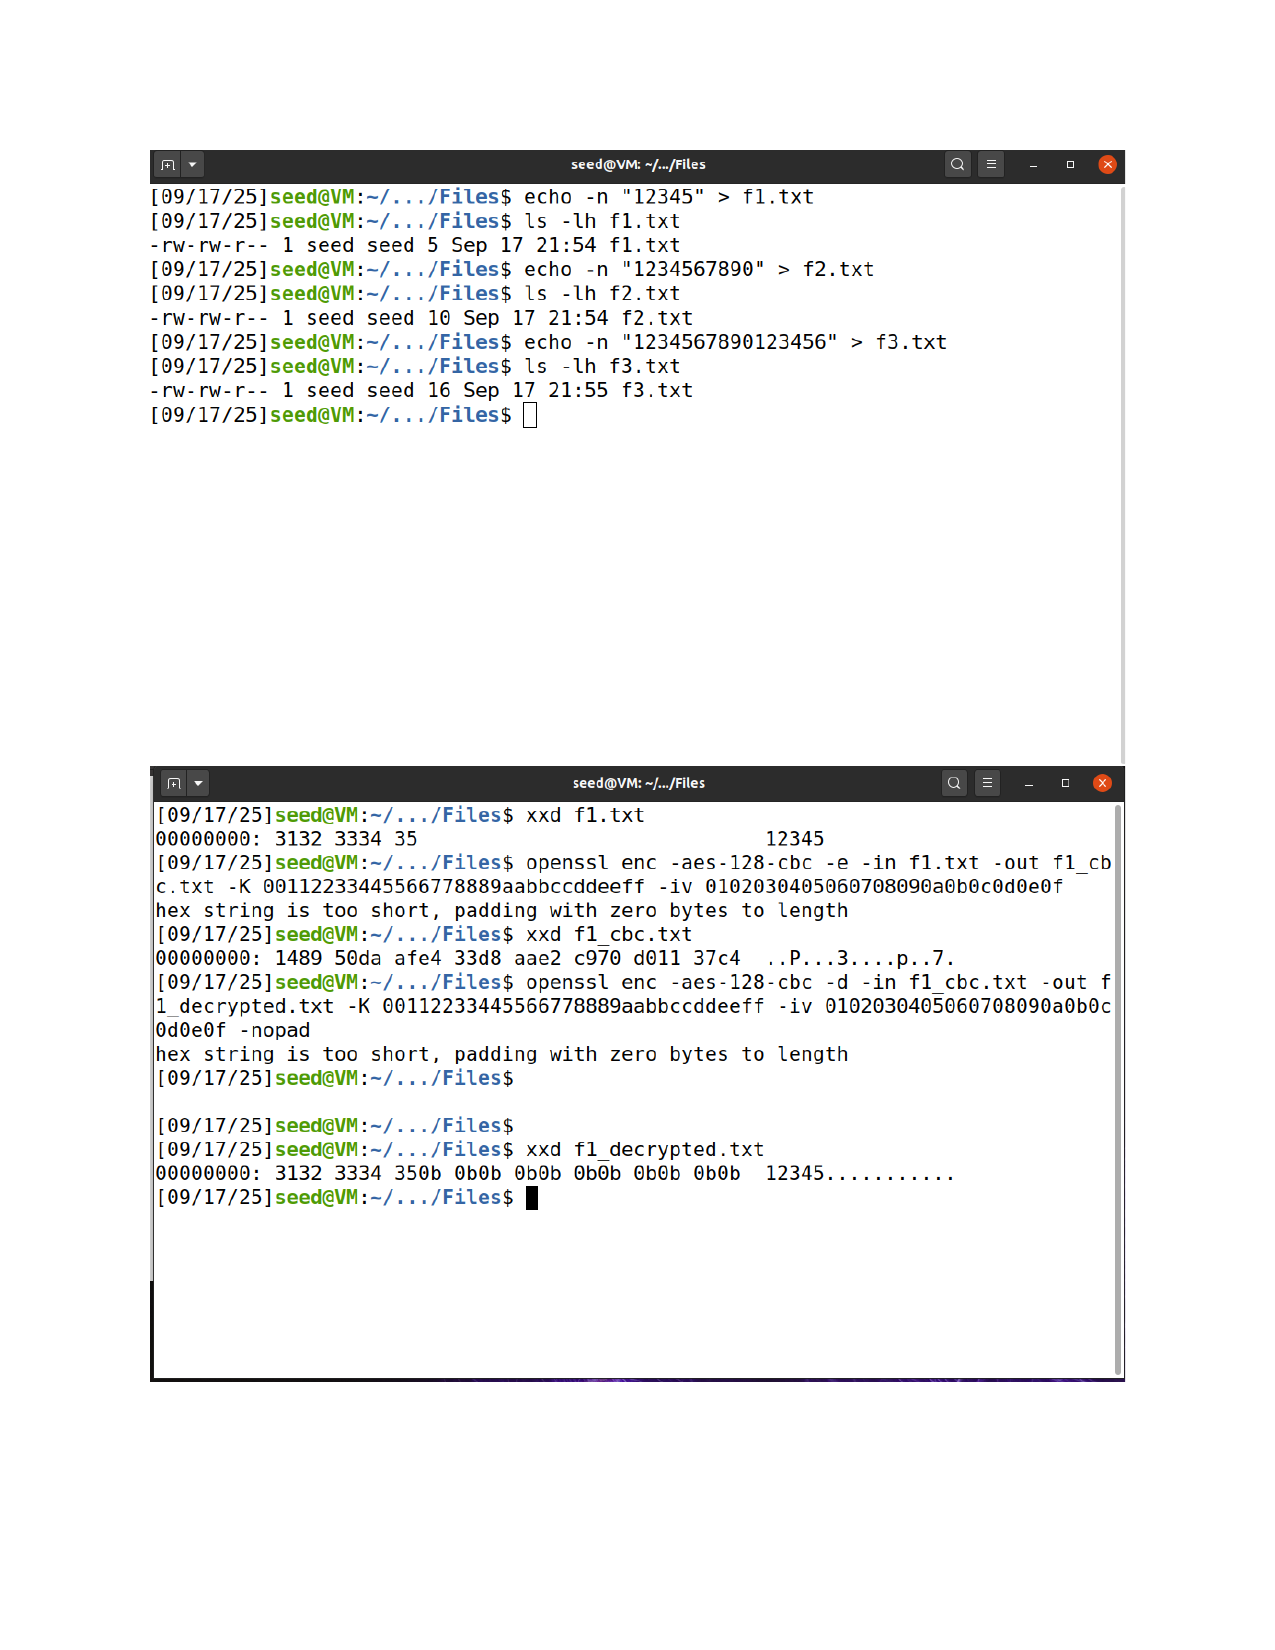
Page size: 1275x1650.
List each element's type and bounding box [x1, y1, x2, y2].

picture [150, 150, 1125, 764]
picture [150, 766, 1125, 1382]
